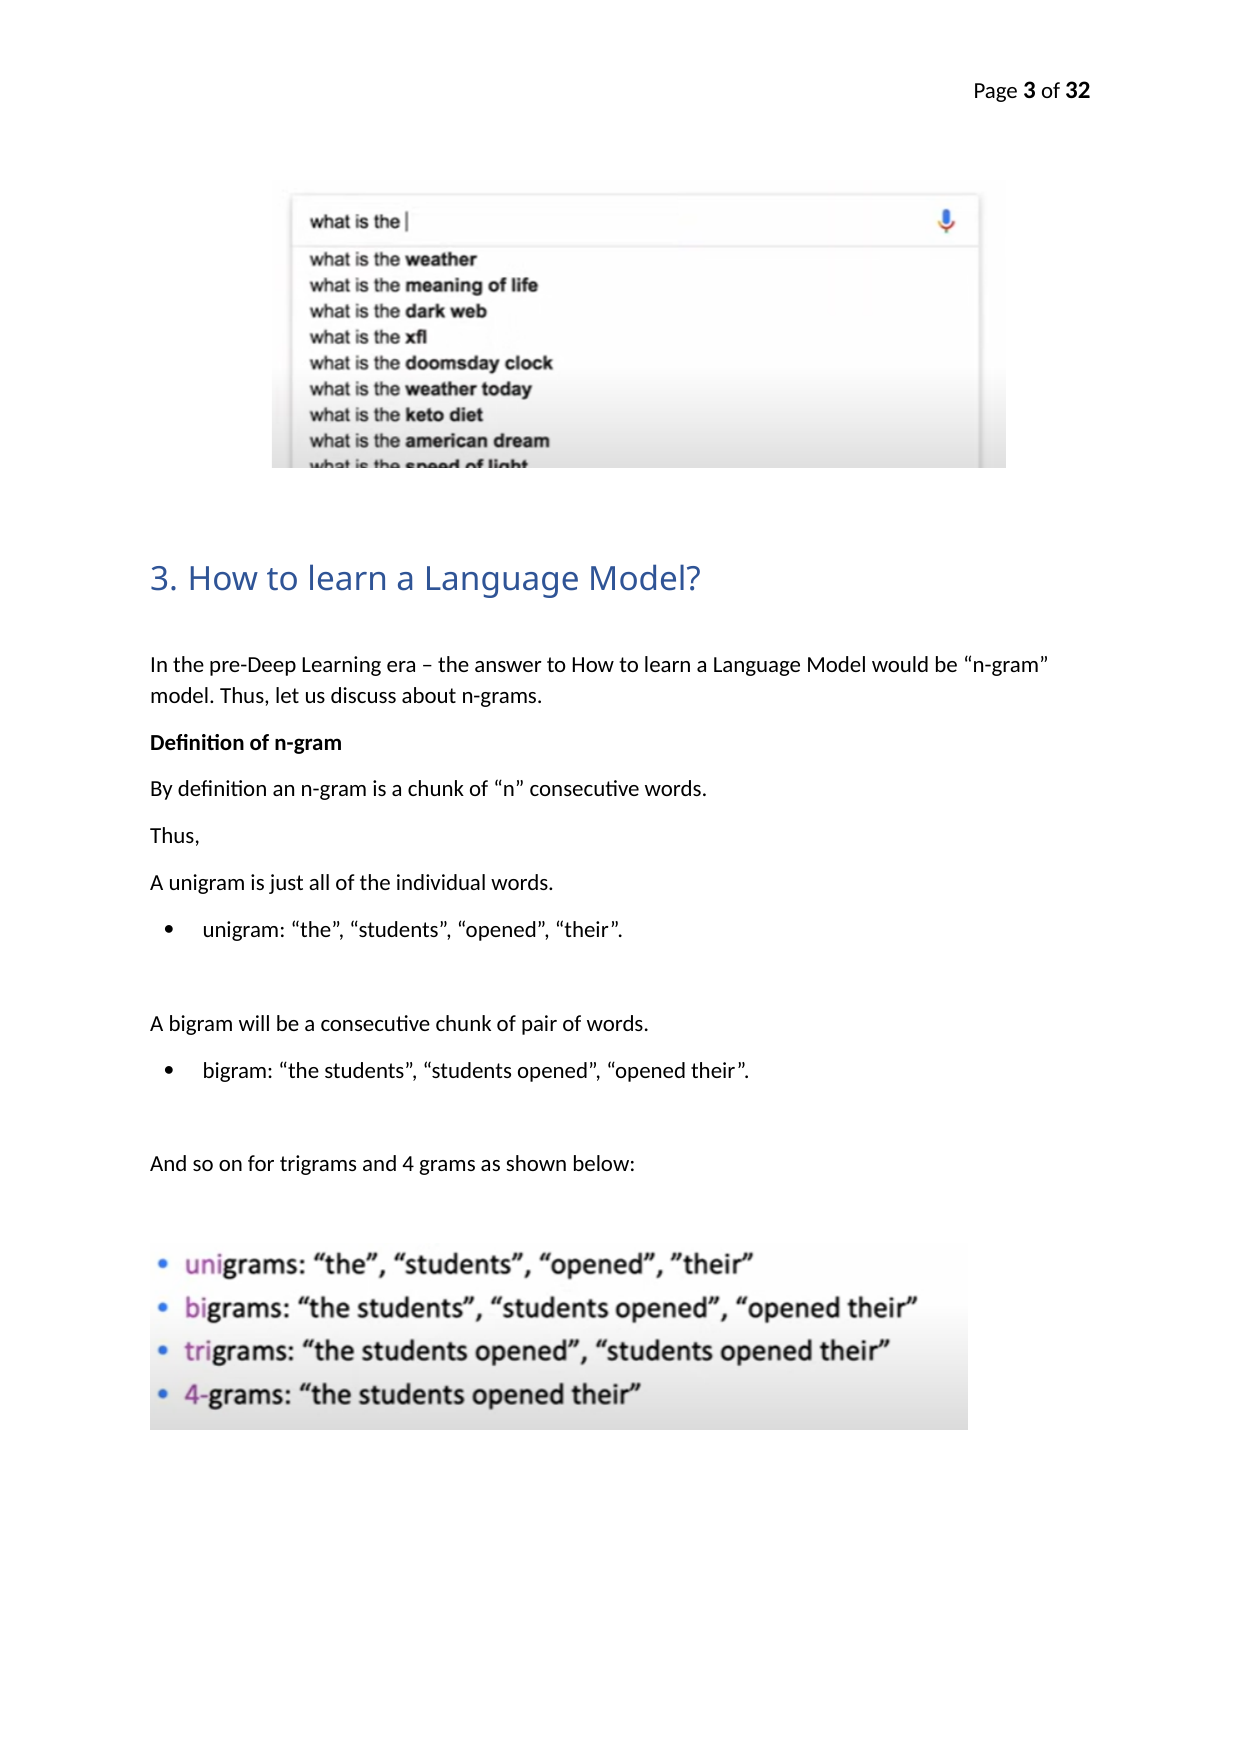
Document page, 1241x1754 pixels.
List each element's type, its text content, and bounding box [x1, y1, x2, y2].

text Thus, [150, 821, 1090, 849]
text Definition of n-gram [150, 728, 1090, 756]
list bigram: “the students”, “students opened”, “opened their”. [165, 1056, 1090, 1084]
list unigram: “the”, “students”, “opened”, “their”. [165, 915, 1090, 943]
text A bigram will be a consecutive chunk of pair of words. [150, 1009, 1090, 1037]
text By definition an n-gram is a chunk of “n” consecutive words. [150, 774, 1090, 803]
picture [271, 180, 1006, 468]
subtitle How to learn a Language Model? [150, 555, 1090, 600]
text A unigram is just all of the individual words. [150, 868, 1090, 896]
text And so on for trigrams and 4 grams as shown below: [150, 1149, 1090, 1178]
text In the pre-Deep Learning era – the answer to How to learn a Language Model would be “n-gram” model. Thus, let us discuss about n-grams. [150, 651, 1090, 709]
picture [150, 1243, 968, 1430]
